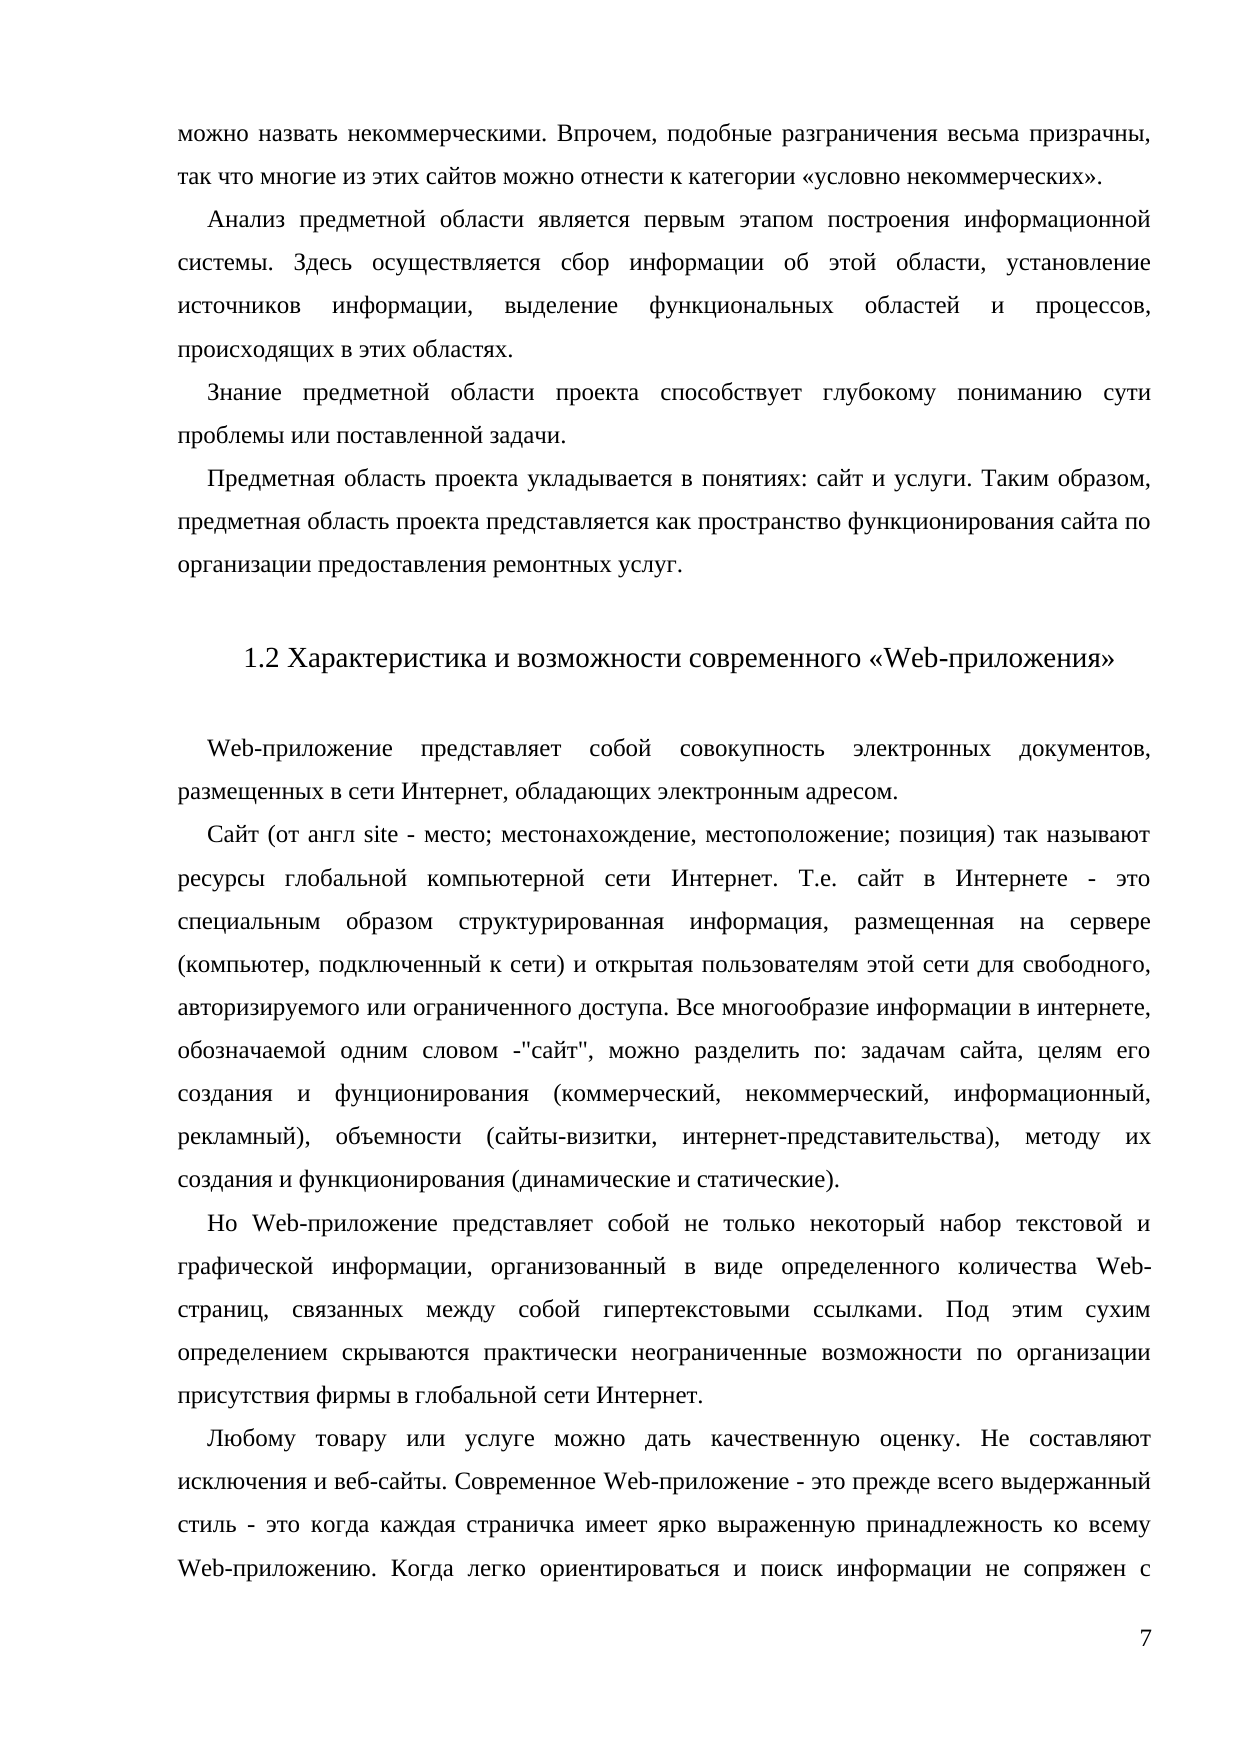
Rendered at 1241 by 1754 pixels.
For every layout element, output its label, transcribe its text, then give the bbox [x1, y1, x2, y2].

subtitle 1.2 Характеристика и возможности современного «Web-приложения» [177, 640, 1152, 673]
text Предметная область проекта укладывается в понятиях: сайт и услуги. Таким образом, предметная область проекта представляется как пространство функционирования сайта по организации предоставления ремонтных услуг. [177, 463, 1152, 578]
text Сайт (от англ site - место; местонахождение, местоположение; позиция) так называют ресурсы глобальной компьютерной сети Интернет. Т.е. сайт в Интернете - это специальным образом структурированная информация, размещенная на сервере (компьютер, подключенный к сети) и открытая пользователям этой сети для свободного, авторизируемого или ограниченного доступа. Все многообразие информации в интернете, обозначаемой одним словом -"сайт", можно разделить по: задачам сайта, целям его создания и фунционирования (коммерческий, некоммерческий, информационный, рекламный), объемности (сайты-визитки, интернет-представительства), методу их создания и функционирования (динамические и статические). [177, 819, 1152, 1193]
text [177, 118, 1152, 190]
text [177, 1423, 1152, 1581]
text Но Web-приложение представляет собой не только некоторый набор текстовой и графической информации, организованный в виде определенного количества Web-страниц, связанных между собой гипертекстовыми ссылками. Под этим сухим определением скрываются практически неограниченные возможности по организации присутствия фирмы в глобальной сети Интернет. [177, 1208, 1152, 1409]
text Знание предметной области проекта способствует глубокому пониманию сути проблемы или поставленной задачи. [177, 377, 1152, 449]
text Web-приложение представляет собой совокупность электронных документов, размещенных в сети Интернет, обладающих электронным адресом. [177, 733, 1152, 805]
text Анализ предметной области является первым этапом построения информационной системы. Здесь осуществляется сбор информации об этой области, установление источников информации, выделение функциональных областей и процессов, происходящих в этих областях. [177, 204, 1152, 362]
